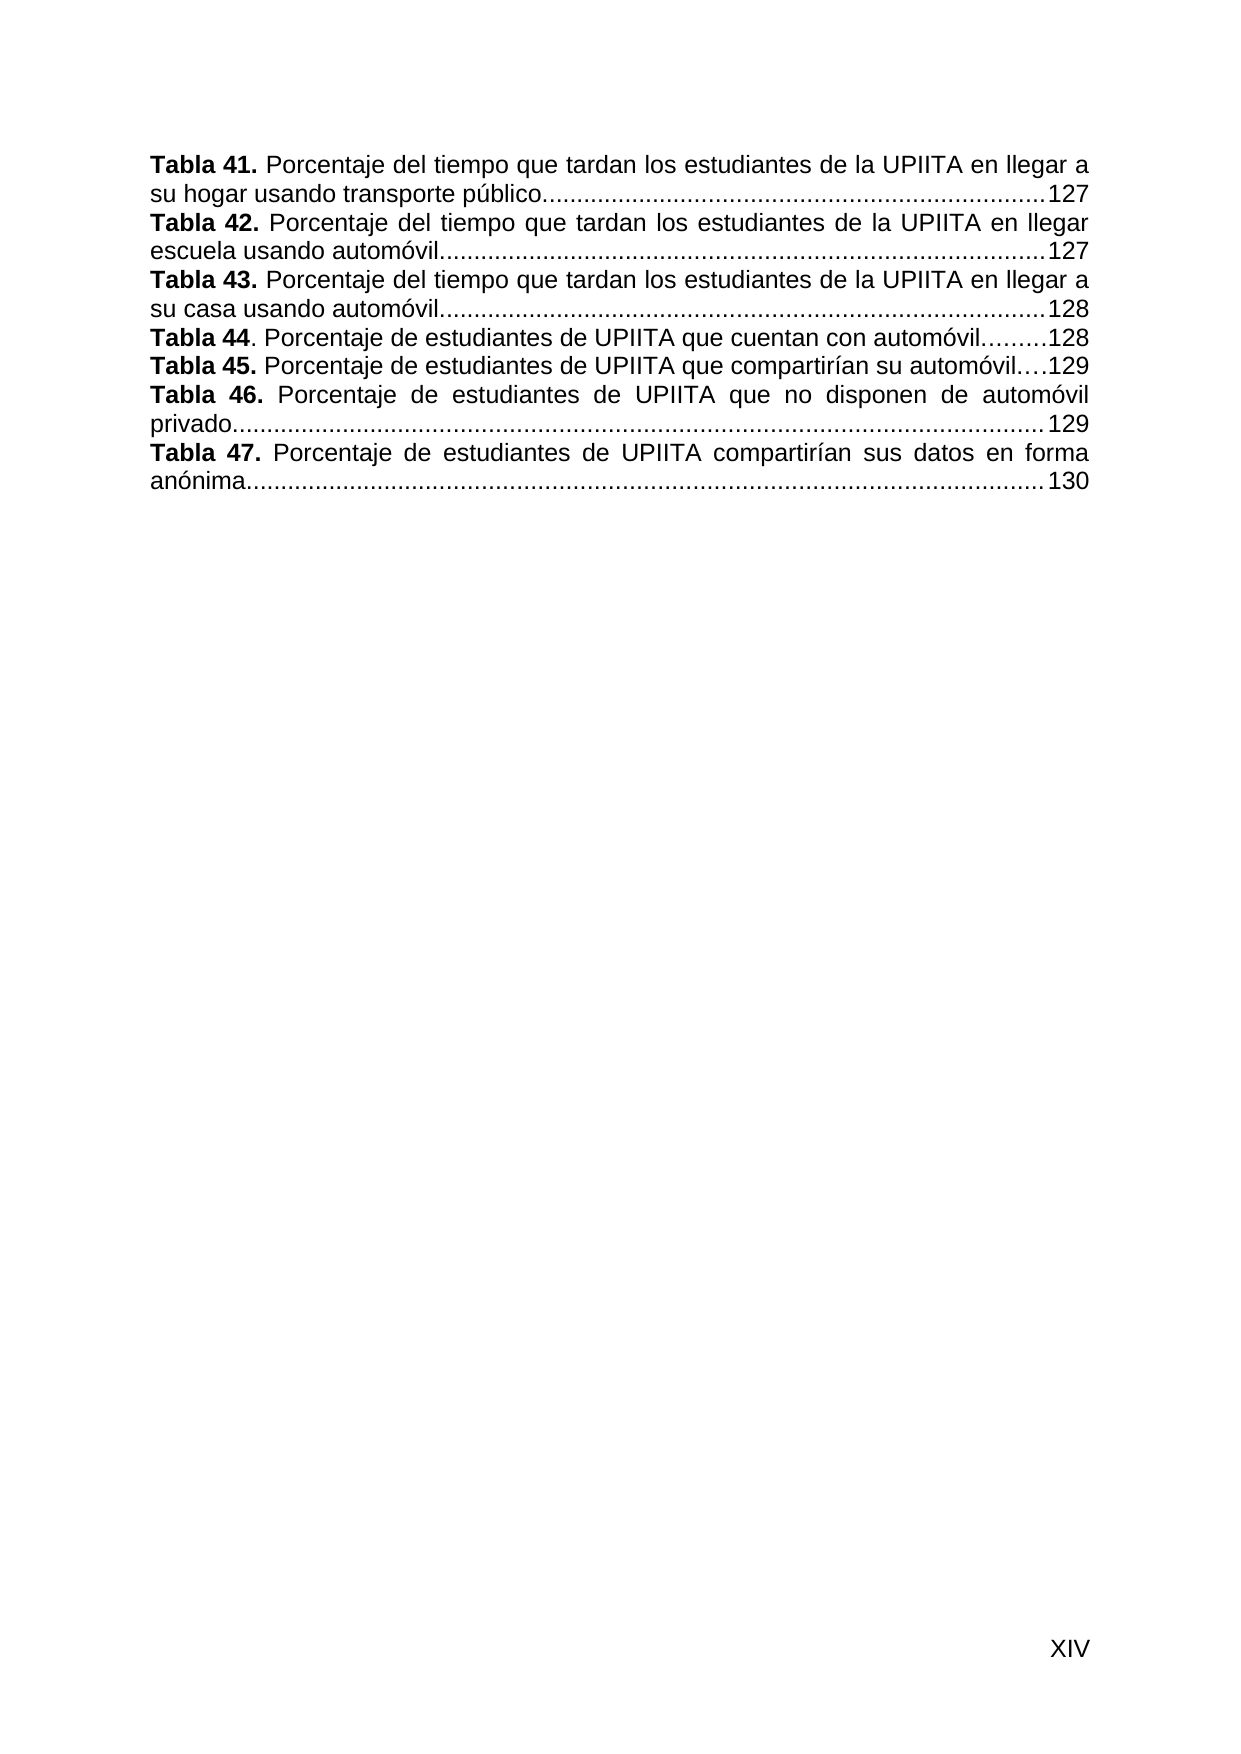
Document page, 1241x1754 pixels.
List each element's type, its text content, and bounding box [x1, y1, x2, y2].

text Tabla 42. Porcentaje del tiempo que tardan los estudiantes de la UPIITA en llegar escuela usando automóvil. 127 [150, 207, 1090, 265]
text Tabla 45. Porcentaje de estudiantes de UPIITA que compartirían su automóvil. 129 [150, 351, 1090, 380]
text Tabla 41. Porcentaje del tiempo que tardan los estudiantes de la UPIITA en llegar a su hogar usando transporte público. 127 [150, 150, 1090, 207]
text Tabla 43. Porcentaje del tiempo que tardan los estudiantes de la UPIITA en llegar a su casa usando automóvil. 128 [150, 265, 1090, 322]
text Tabla 47. Porcentaje de estudiantes de UPIITA compartirían sus datos en forma anónima. 130 [150, 437, 1090, 495]
text Tabla 46. Porcentaje de estudiantes de UPIITA que no disponen de automóvil privado. 129 [150, 380, 1090, 437]
text Tabla 44. Porcentaje de estudiantes de UPIITA que cuentan con automóvil. 128 [150, 322, 1090, 351]
